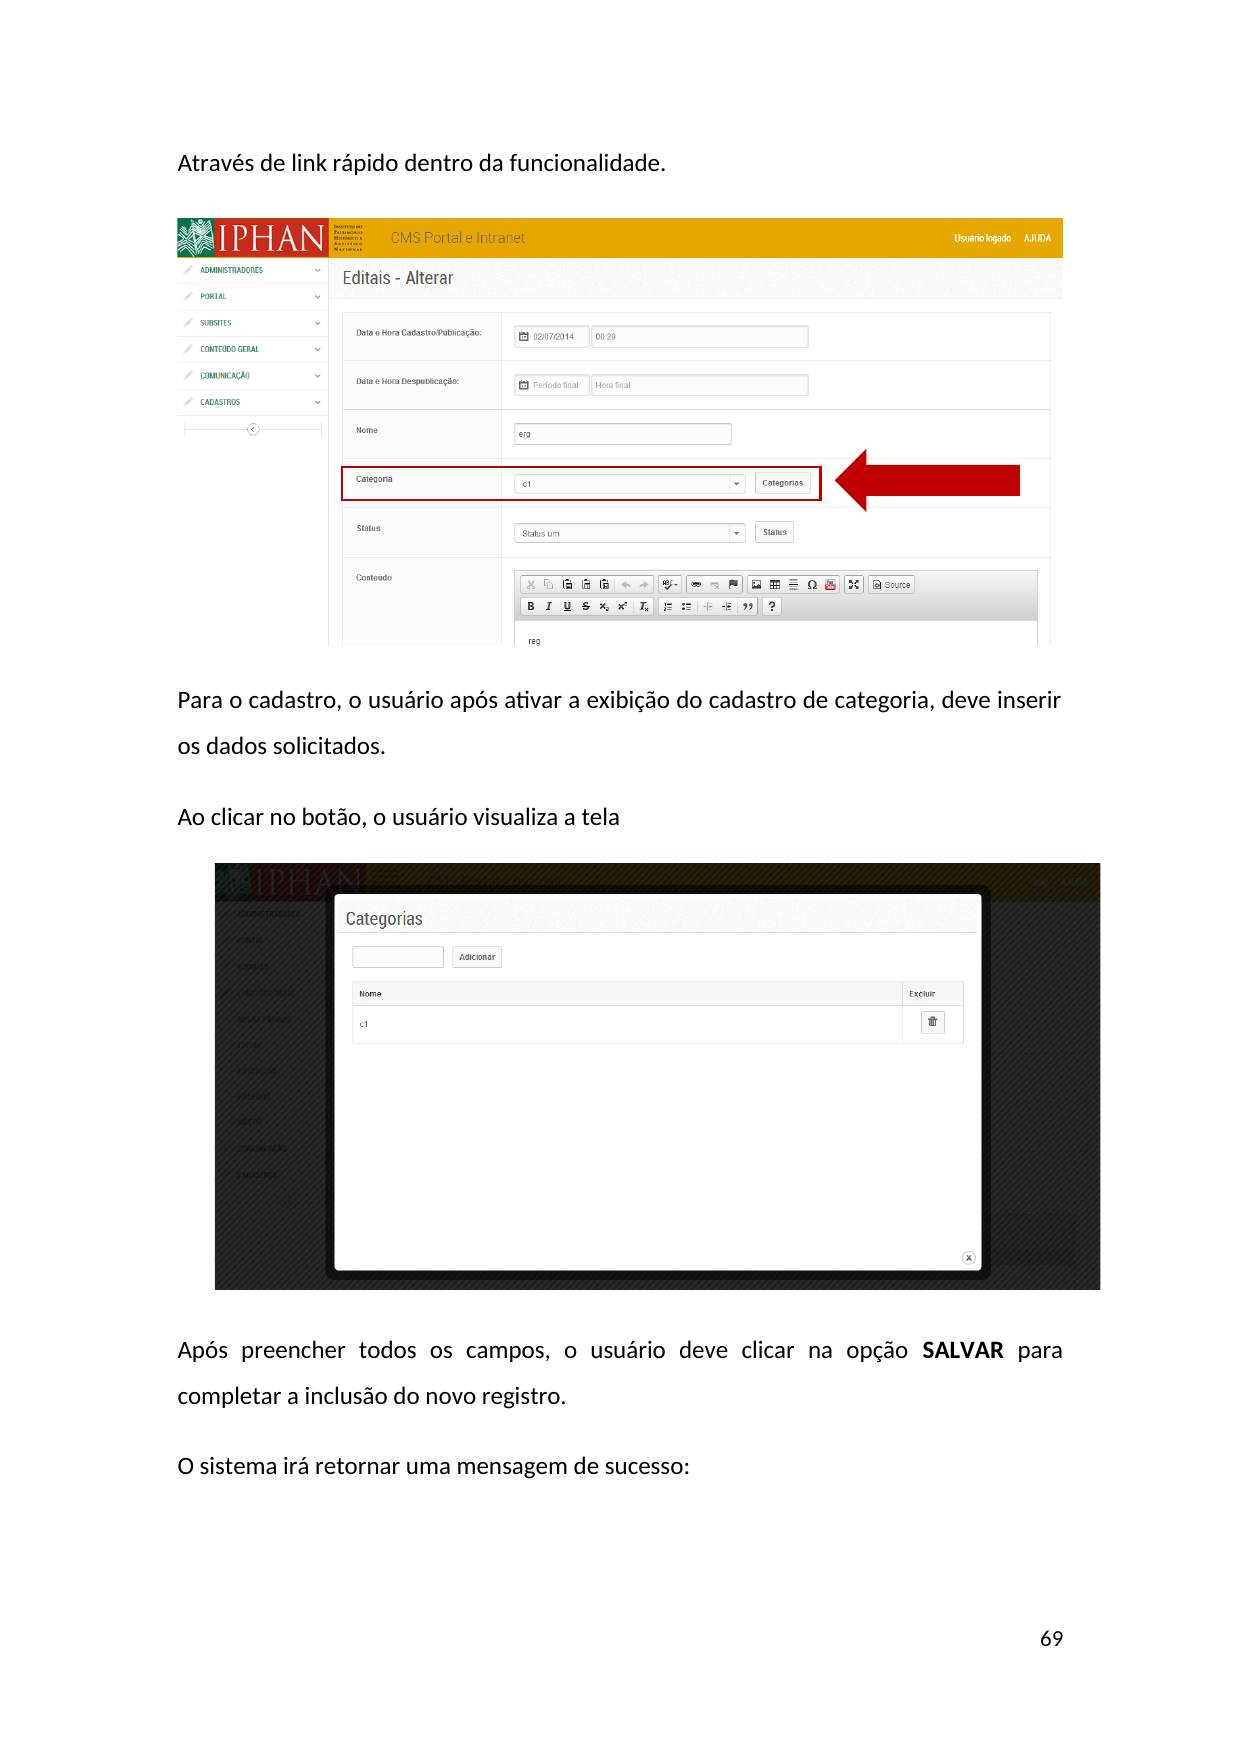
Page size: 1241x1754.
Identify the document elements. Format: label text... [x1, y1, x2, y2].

text Para o cadastro, o usuário após ativar a exibição do cadastro de categoria, deve inserir os dados solicitados. [177, 684, 1063, 760]
text O sistema irá retornar uma mensagem de sucesso: [177, 1451, 1063, 1481]
text Através de link rápido dentro da funcionalidade. [177, 148, 1063, 178]
picture [214, 863, 1101, 1290]
text Após preencher todos os campos, o usuário deve clicar na opção SALVAR para completar a inclusão do novo registro. [177, 1334, 1063, 1410]
picture [177, 218, 1063, 646]
text Ao clicar no botão, o usuário visualiza a tela [177, 801, 1063, 831]
